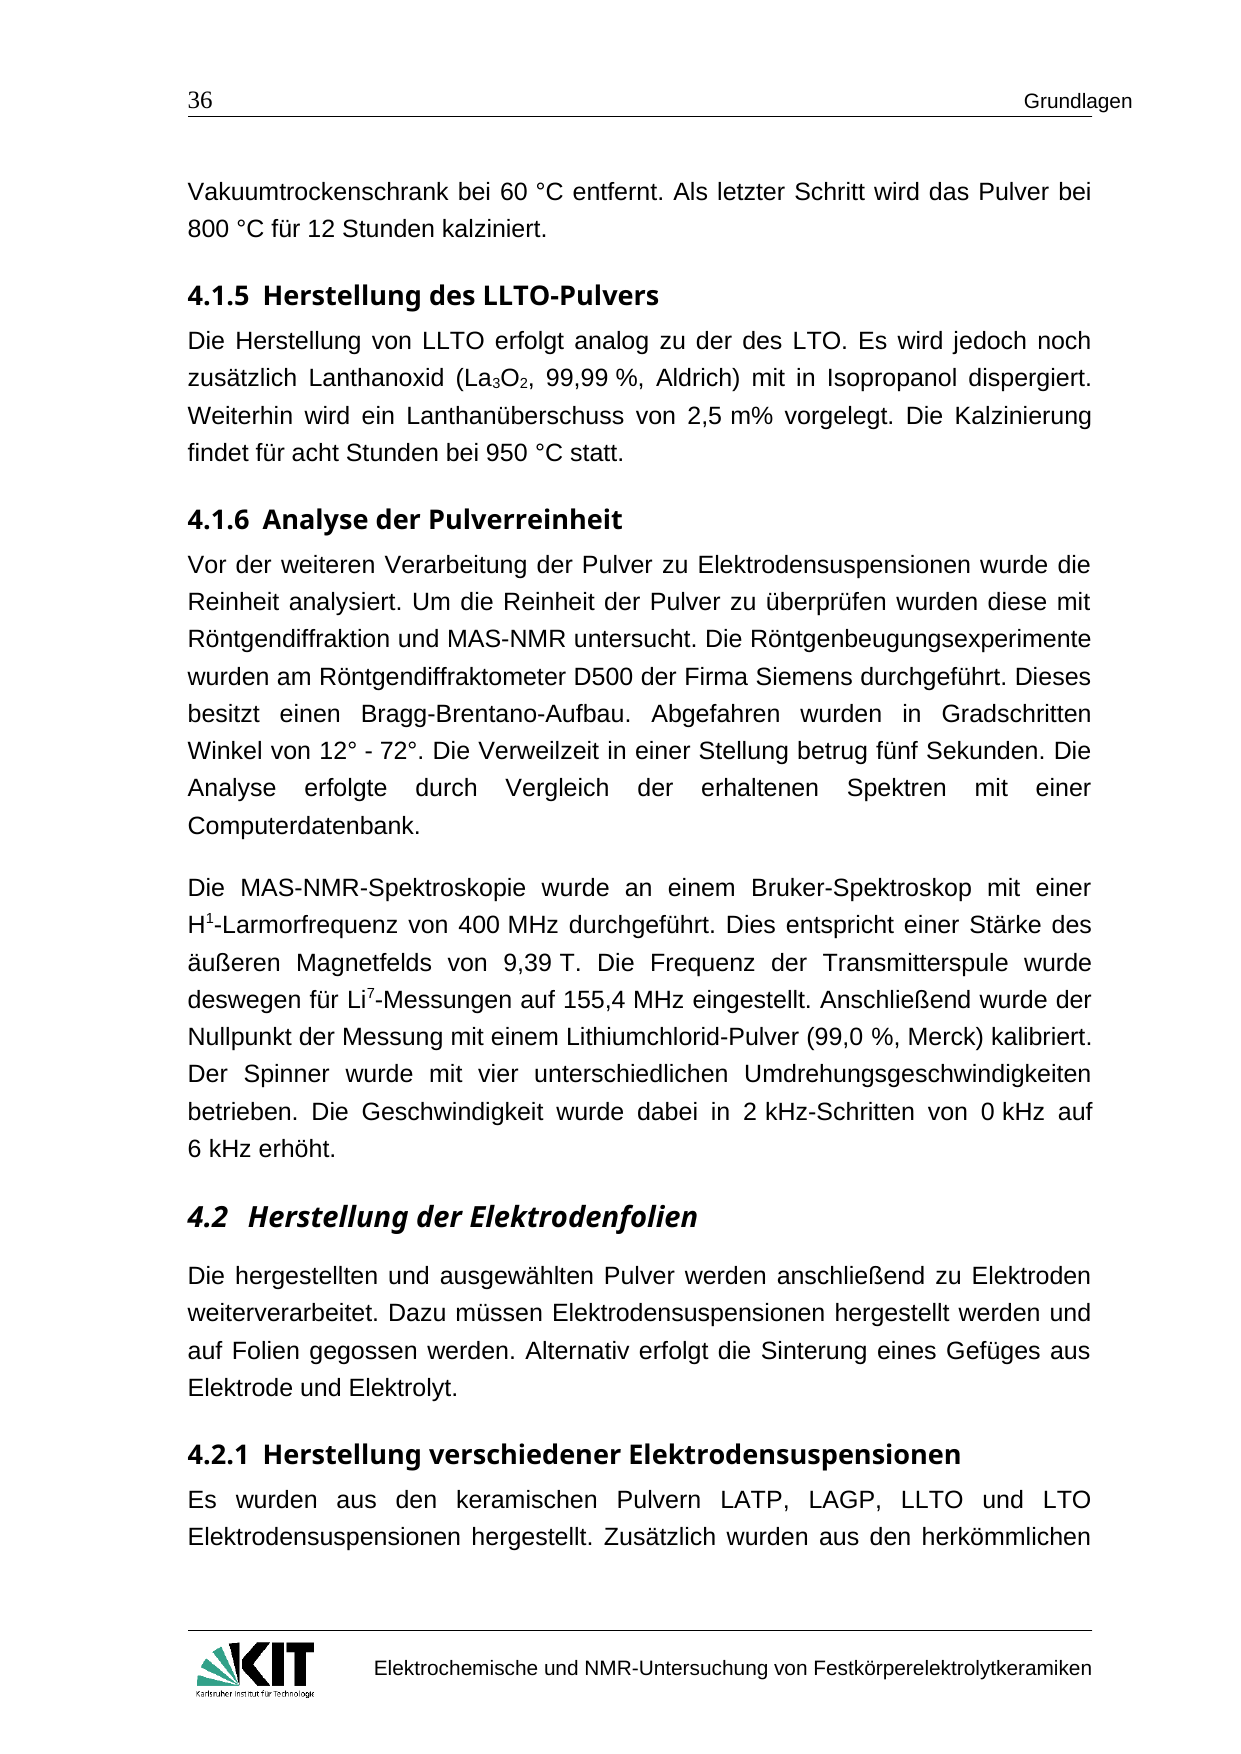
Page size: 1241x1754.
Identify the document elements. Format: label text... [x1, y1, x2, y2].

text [187, 177, 1092, 243]
subtitle Herstellung der Elektrodenfolien [187, 1196, 1092, 1236]
picture [195, 1640, 314, 1697]
text Die MAS-NMR-Spektroskopie wurde an einem Bruker-Spektroskop mit einer H1-Larmorfrequenz von 400 MHz durchgeführt. Dies entspricht einer Stärke des äußeren Magnetfelds von 9,39 T. Die Frequenz der Transmitterspule wurde deswegen für Li7-Messungen auf 155,4 MHz eingestellt. Anschließend wurde der Nullpunkt der Messung mit einem Lithiumchlorid-Pulver (99,0 %, Merck) kalibriert. Der Spinner wurde mit vier unterschiedlichen Umdrehungsgeschwindigkeiten betrieben. Die Geschwindigkeit wurde dabei in 2 kHz-Schritten von 0 kHz auf 6 kHz erhöht. [187, 873, 1092, 1163]
subtitle Analyse der Pulverreinheit [187, 500, 1092, 537]
text Die hergestellten und ausgewählten Pulver werden anschließend zu Elektroden weiterverarbeitet. Dazu müssen Elektrodensuspensionen hergestellt werden und auf Folien gegossen werden. Alternativ erfolgt die Sinterung eines Gefüges aus Elektrode und Elektrolyt. [187, 1261, 1092, 1402]
text Vor der weiteren Verarbeitung der Pulver zu Elektrodensuspensionen wurde die Reinheit analysiert. Um die Reinheit der Pulver zu überprüfen wurden diese mit Röntgendiffraktion und MAS-NMR untersucht. Die Röntgenbeugungsexperimente wurden am Röntgendiffraktometer D500 der Firma Siemens durchgeführt. Dieses besitzt einen Bragg-Brentano-Aufbau. Abgefahren wurden in Gradschritten Winkel von 12° - 72°. Die Verweilzeit in einer Stellung betrug fünf Sekunden. Die Analyse erfolgte durch Vergleich der erhaltenen Spektren mit einer Computerdatenbank. [187, 550, 1092, 839]
text Die Herstellung von LLTO erfolgt analog zu der des LTO. Es wird jedoch noch zusätzlich Lanthanoxid (La3O2, 99,99 %, Aldrich) mit in Isopropanol dispergiert. Weiterhin wird ein Lanthanüberschuss von 2,5 m% vorgelegt. Die Kalzinierung findet für acht Stunden bei 950 °C statt. [187, 326, 1092, 467]
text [187, 1484, 1092, 1551]
subtitle Herstellung verschiedener Elektrodensuspensionen [187, 1435, 1092, 1472]
subtitle Herstellung des LLTO-Pulvers [187, 277, 1092, 314]
